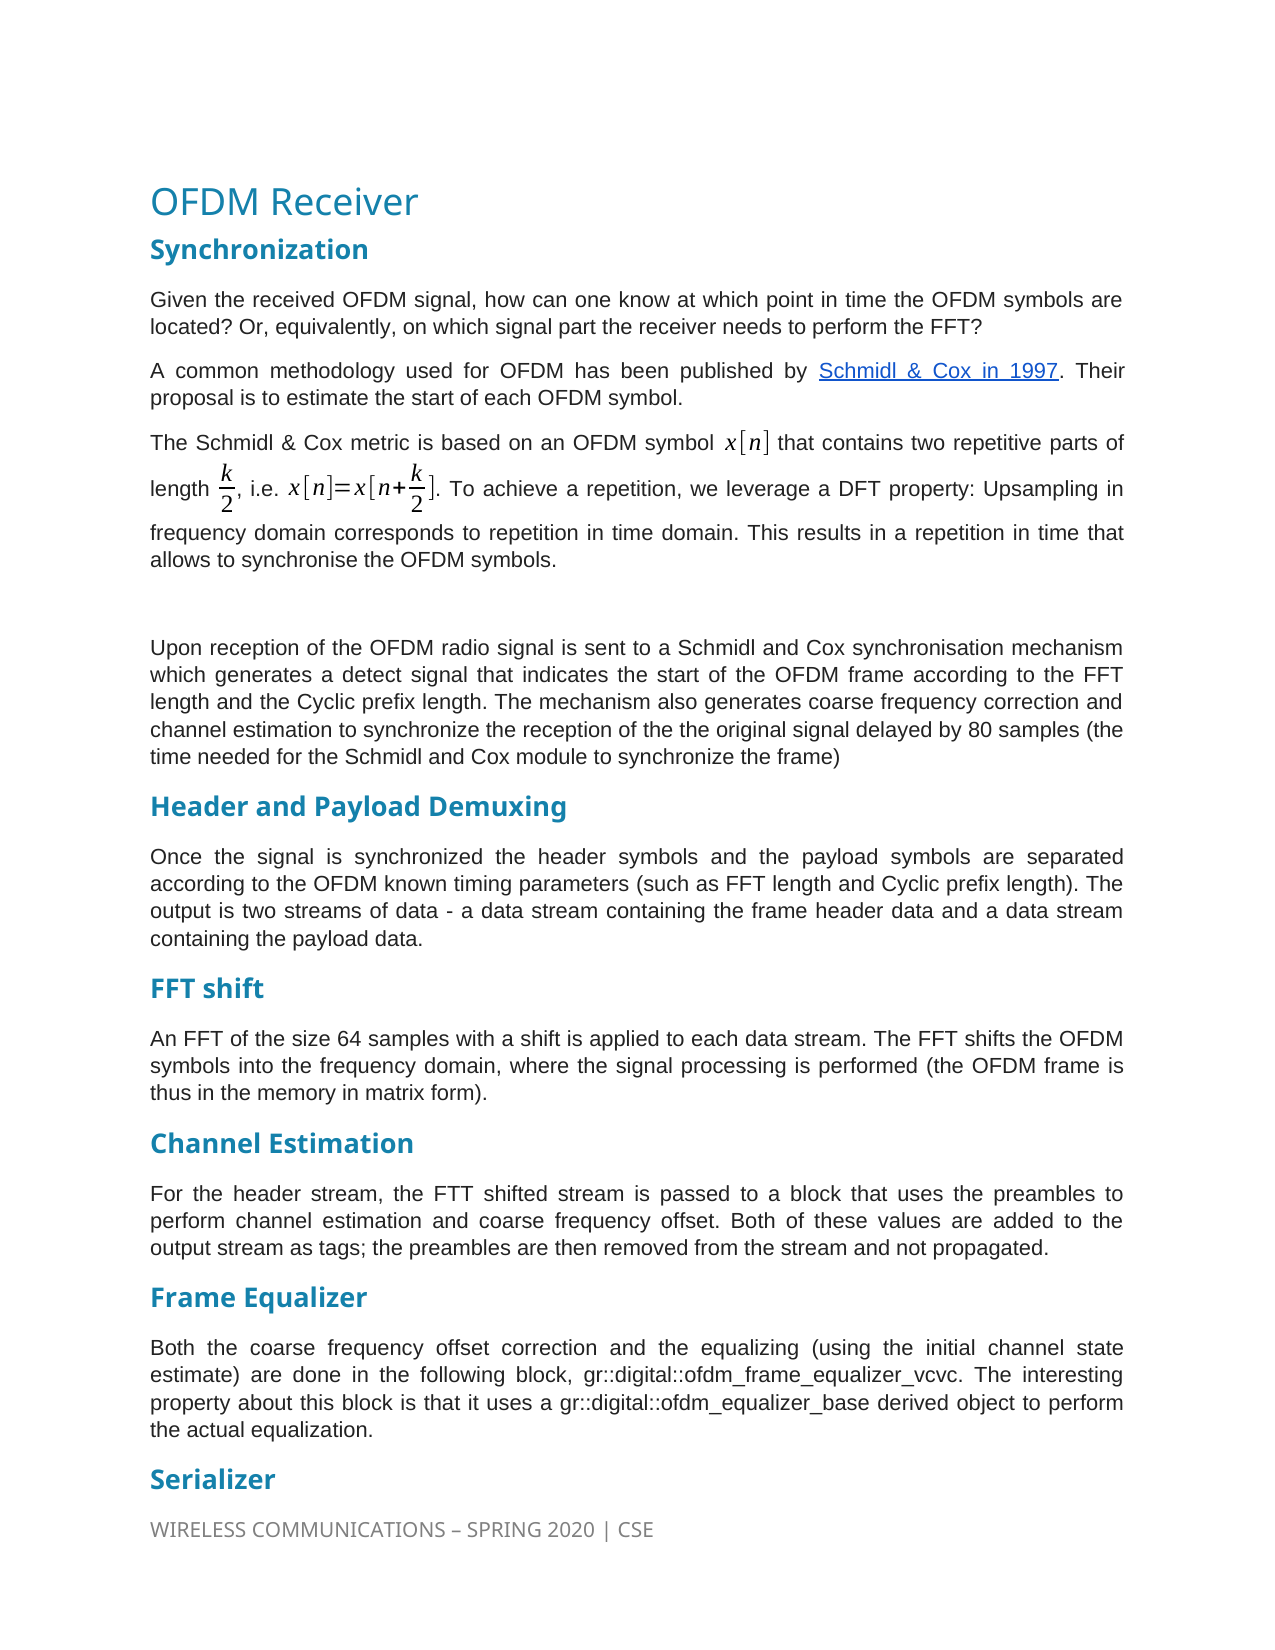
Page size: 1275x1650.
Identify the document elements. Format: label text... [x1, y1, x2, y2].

text Serializer [150, 1461, 1125, 1497]
text The Schmidl & Cox metric is based on an OFDM symbol that contains two repetitive parts of length , i.e. . To achieve a repetition, we leverage a DFT property: Upsampling in frequency domain corresponds to repetition in time domain. This results in a repetition in time that allows to synchronise the OFDM symbols. [150, 429, 1125, 520]
text Both the coarse frequency offset correction and the equalizing (using the initial channel state estimate) are done in the following block, gr::digital::ofdm_frame_equalizer_vcvc. The interesting property about this block is that it uses a gr::digital::ofdm_equalizer_base derived object to perform the actual equalization. [150, 1415, 1125, 1442]
text Header and Payload Demuxing [150, 787, 1125, 824]
text Frame Equalizer [150, 1279, 1125, 1316]
text For the header stream, the FTT shifted stream is passed to a block that uses the preambles to perform channel estimation and coarse frequency offset. Both of these values are added to the output stream as tags; the preambles are then removed from the stream and not propagated. [150, 1233, 1125, 1260]
text Once the signal is synchronized the header symbols and the payload symbols are separated according to the OFDM known timing parameters (such as FFT length and Cyclic prefix length). The output is two streams of data - a data stream containing the frame header data and a data stream containing the payload data. [150, 923, 1125, 951]
text Synchronization [150, 230, 1125, 267]
text FFT shift [150, 969, 1125, 1006]
text Channel Estimation [150, 1124, 1125, 1161]
text An FFT of the size 64 samples with a shift is applied to each data stream. The FFT shifts the OFDM symbols into the frequency domain, where the signal processing is performed (the OFDM frame is thus in the memory in matrix form). [150, 1078, 1125, 1105]
subtitle OFDM Receiver [150, 175, 1125, 226]
text A common methodology used for OFDM has been published by Schmidl & Cox in 1997. Their proposal is to estimate the start of each OFDM symbol. [150, 381, 1125, 410]
text Given the received OFDM signal, how can one know at which point in time the OFDM symbols are located? Or, equivalently, on which signal part the receiver needs to perform the FFT? [150, 312, 1125, 339]
text The Schmidl & Cox metric is based on an OFDM symbol that contains two repetitive parts of length , i.e. . To achieve a repetition, we leverage a DFT property: Upsampling in frequency domain corresponds to repetition in time domain. This results in a repetition in time that allows to synchronise the OFDM symbols. [150, 545, 1125, 572]
